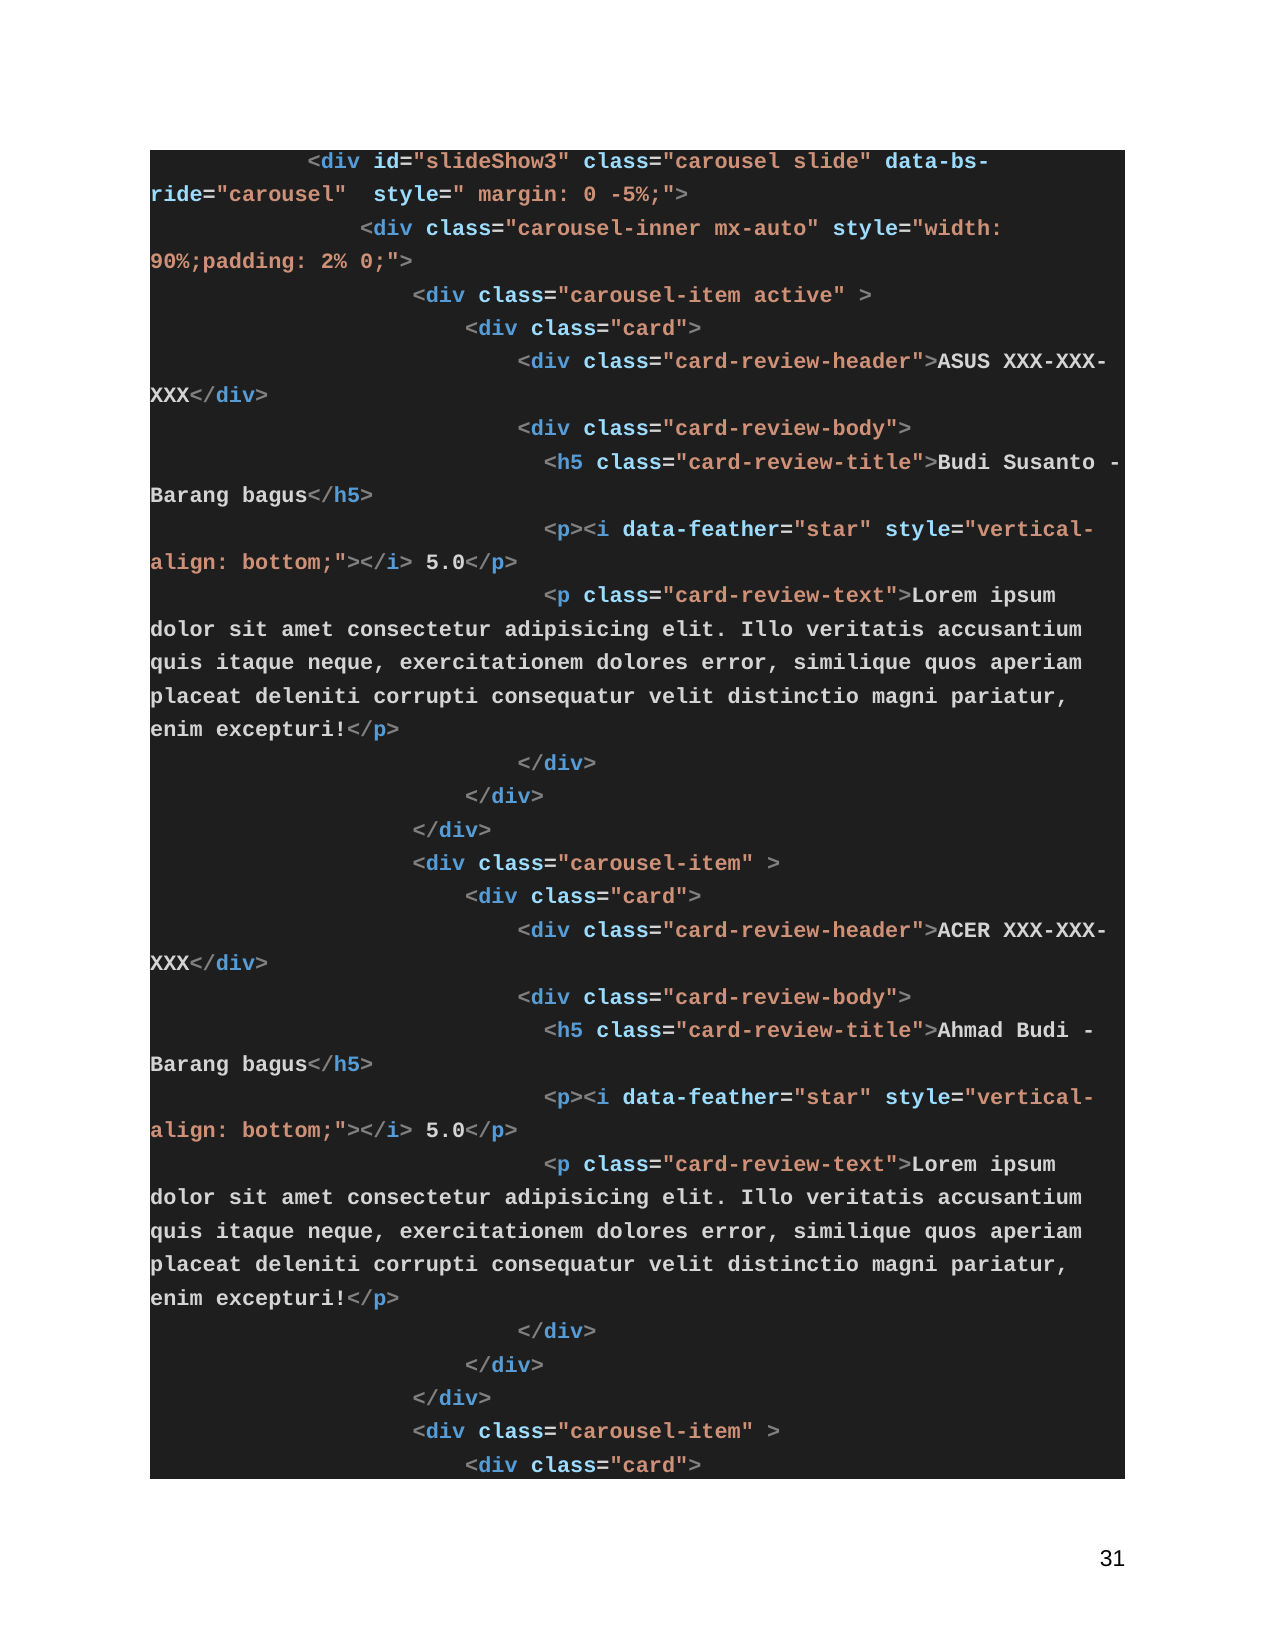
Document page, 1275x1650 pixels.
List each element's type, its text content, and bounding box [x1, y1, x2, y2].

text </div> [150, 1354, 1125, 1378]
text <div id="slideShow3" class="carousel slide" data-bs-ride="carousel" style=" margin: 0 -5%;"> [150, 150, 1125, 208]
text <div class="card-review-body"> [150, 986, 1125, 1011]
text <h5 class="card-review-title">Budi Susanto - Barang bagus</h5> [150, 451, 1125, 509]
text <div class="card"> [150, 886, 1125, 910]
text <div class="card"> [150, 317, 1125, 342]
text </div> [150, 819, 1125, 843]
text <p><i data-feather="star" style="vertical-align: bottom;"></i> 5.0</p> [150, 1086, 1125, 1144]
text <p><i data-feather="star" style="vertical-align: bottom;"></i> 5.0</p> [150, 518, 1125, 576]
text <div class="card-review-header">ACER XXX-XXX-XXX</div> [150, 919, 1125, 977]
text <div class="carousel-item" > [150, 852, 1125, 877]
text <div class="card-review-body"> [150, 417, 1125, 442]
text </div> [150, 752, 1125, 777]
text <div class="carousel-inner mx-auto" style="width: 90%;padding: 2% 0;"> [150, 217, 1125, 275]
text </div> [150, 1320, 1125, 1345]
text <div class="carousel-item" > [150, 1421, 1125, 1445]
text <h5 class="card-review-title">Ahmad Budi - Barang bagus</h5> [150, 1019, 1125, 1078]
text <div class="card-review-header">ASUS XXX-XXX-XXX</div> [150, 351, 1125, 409]
text </div> [150, 1387, 1125, 1412]
text </div> [150, 785, 1125, 810]
text <div class="carousel-item active" > [150, 284, 1125, 308]
text <div class="card"> [150, 1454, 1125, 1479]
